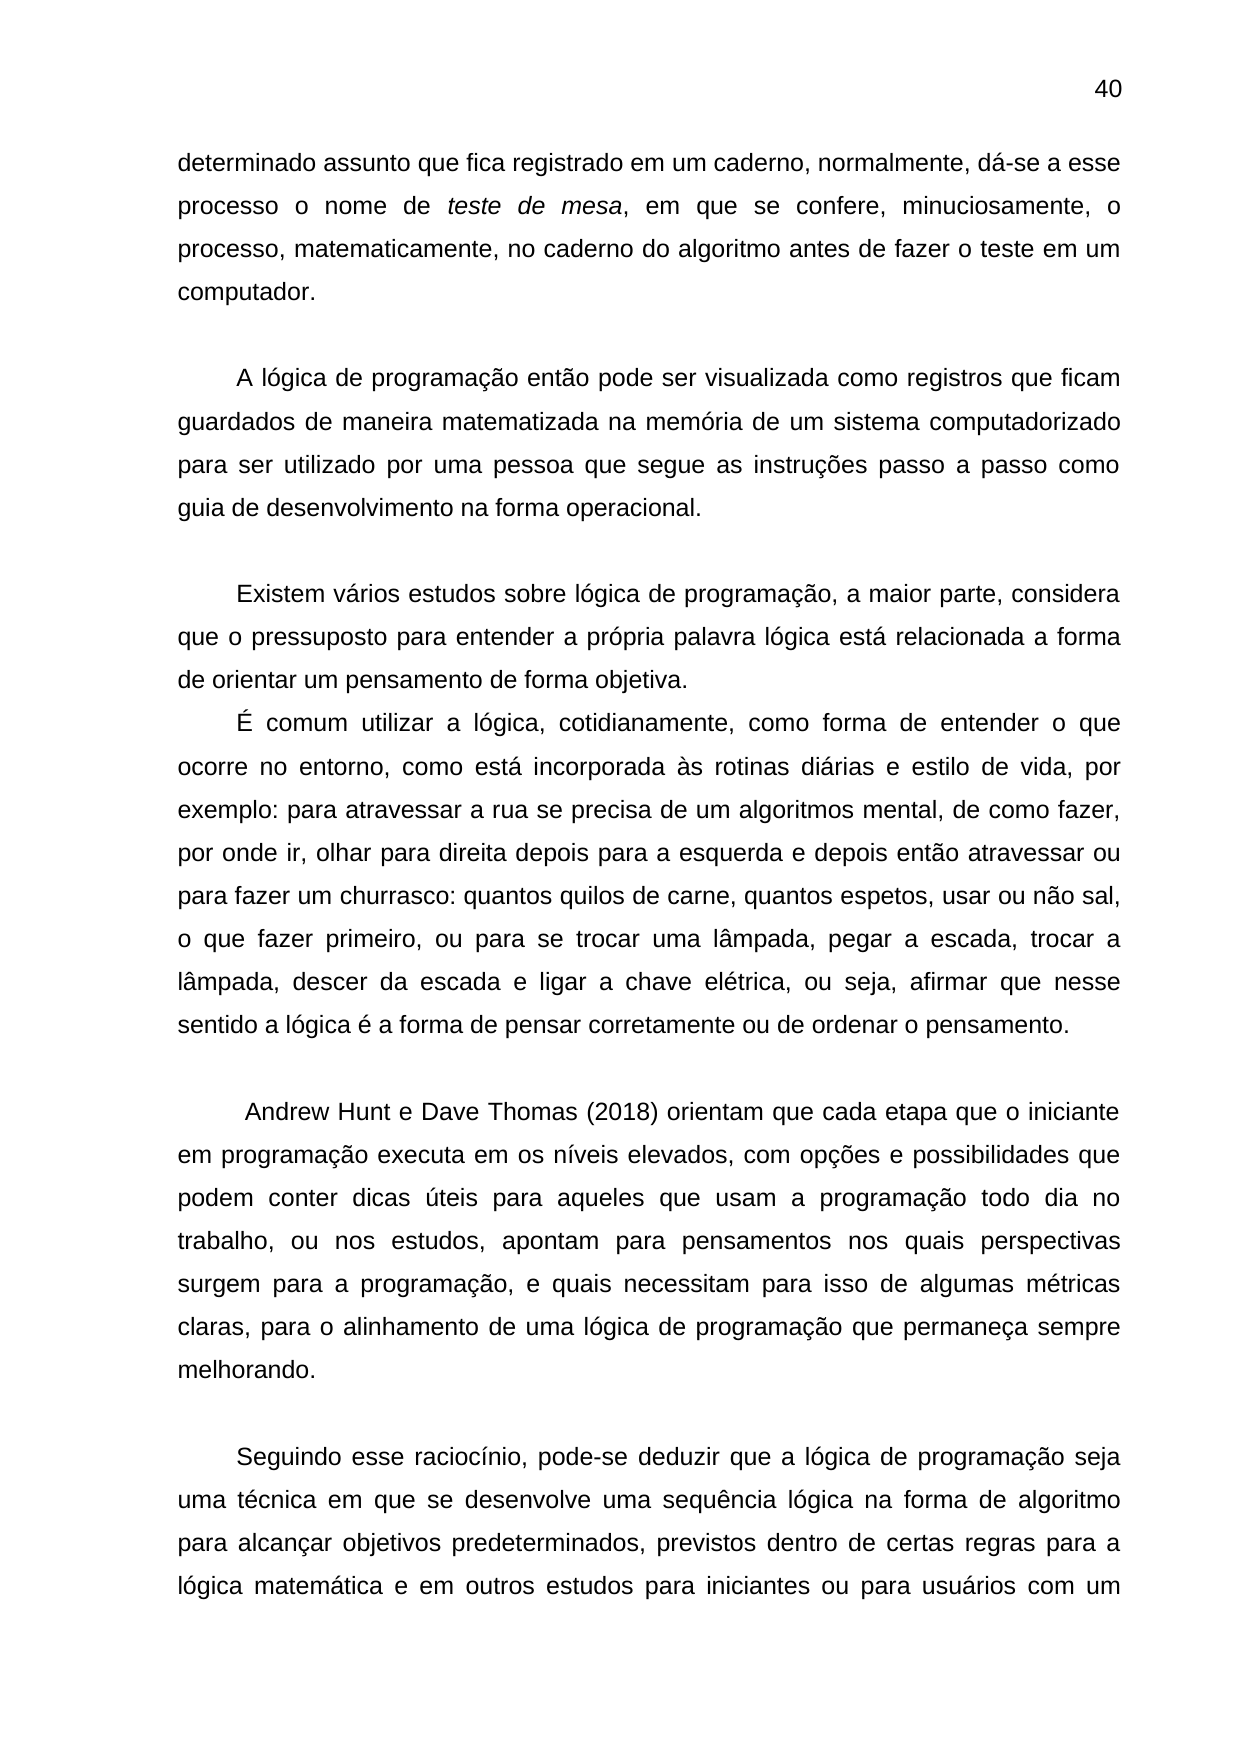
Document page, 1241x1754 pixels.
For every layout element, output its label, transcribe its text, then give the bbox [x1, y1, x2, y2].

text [177, 1441, 1122, 1599]
text Andrew Hunt e Dave Thomas (2018) orientam que cada etapa que o iniciante em programação executa em os níveis elevados, com opções e possibilidades que podem conter dicas úteis para aqueles que usam a programação todo dia no trabalho, ou nos estudos, apontam para pensamentos nos quais perspectivas surgem para a programação, e quais necessitam para isso de algumas métricas claras, para o alinhamento de uma lógica de programação que permaneça sempre melhorando. [177, 1096, 1122, 1384]
text Existem vários estudos sobre lógica de programação, a maior parte, considera que o pressuposto para entender a própria palavra lógica está relacionada a forma de orientar um pensamento de forma objetiva. [177, 579, 1122, 694]
text É comum utilizar a lógica, cotidianamente, como forma de entender o que ocorre no entorno, como está incorporada às rotinas diárias e estilo de vida, por exemplo: para atravessar a rua se precisa de um algoritmos mental, de como fazer, por onde ir, olhar para direita depois para a esquerda e depois então atravessar ou para fazer um churrasco: quantos quilos de carne, quantos espetos, usar ou não sal, o que fazer primeiro, ou para se trocar uma lâmpada, pegar a escada, trocar a lâmpada, descer da escada e ligar a chave elétrica, ou seja, afirmar que nesse sentido a lógica é a forma de pensar corretamente ou de ordenar o pensamento. [177, 708, 1122, 1039]
text A lógica de programação então pode ser visualizada como registros que ficam guardados de maneira matematizada na memória de um sistema computadorizado para ser utilizado por uma pessoa que segue as instruções passo a passo como guia de desenvolvimento na forma operacional. [177, 363, 1122, 521]
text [177, 148, 1122, 306]
